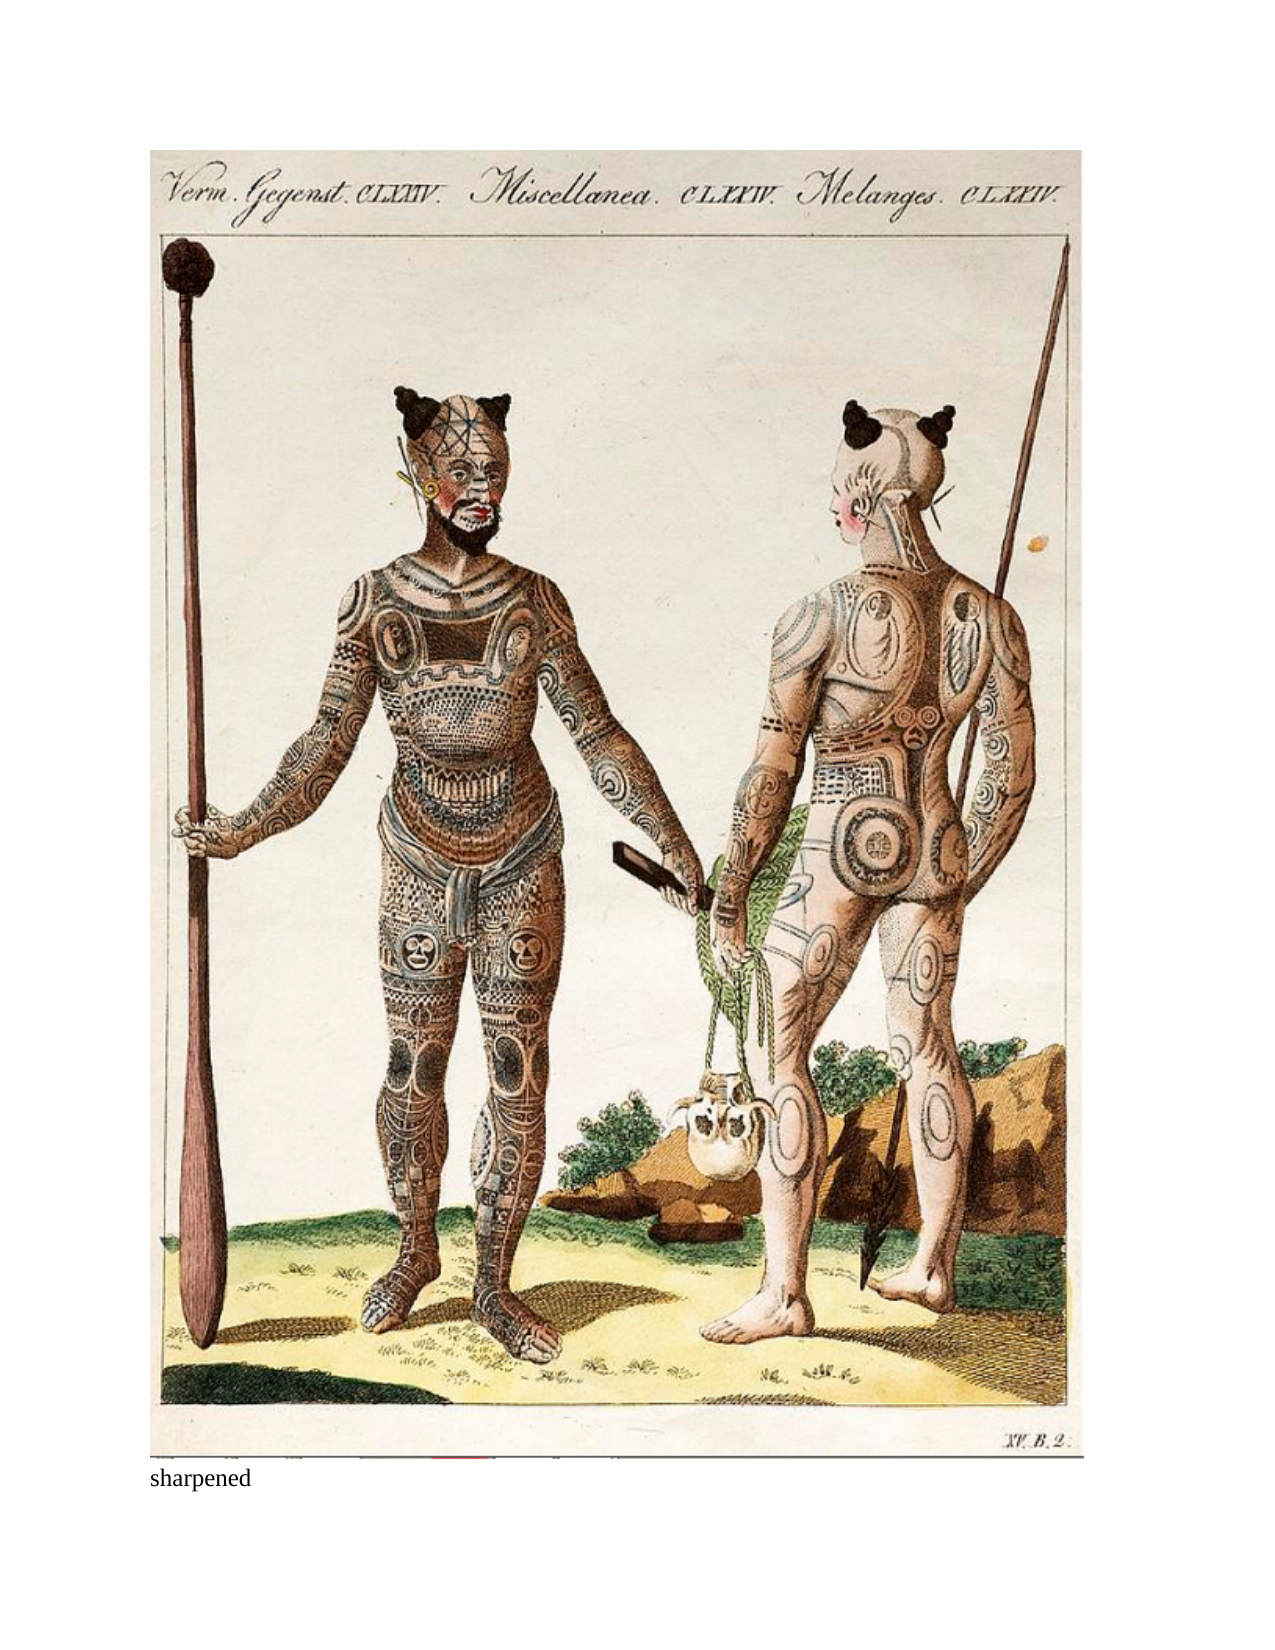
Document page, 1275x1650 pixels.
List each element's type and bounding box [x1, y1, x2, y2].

text [150, 150, 1125, 1491]
